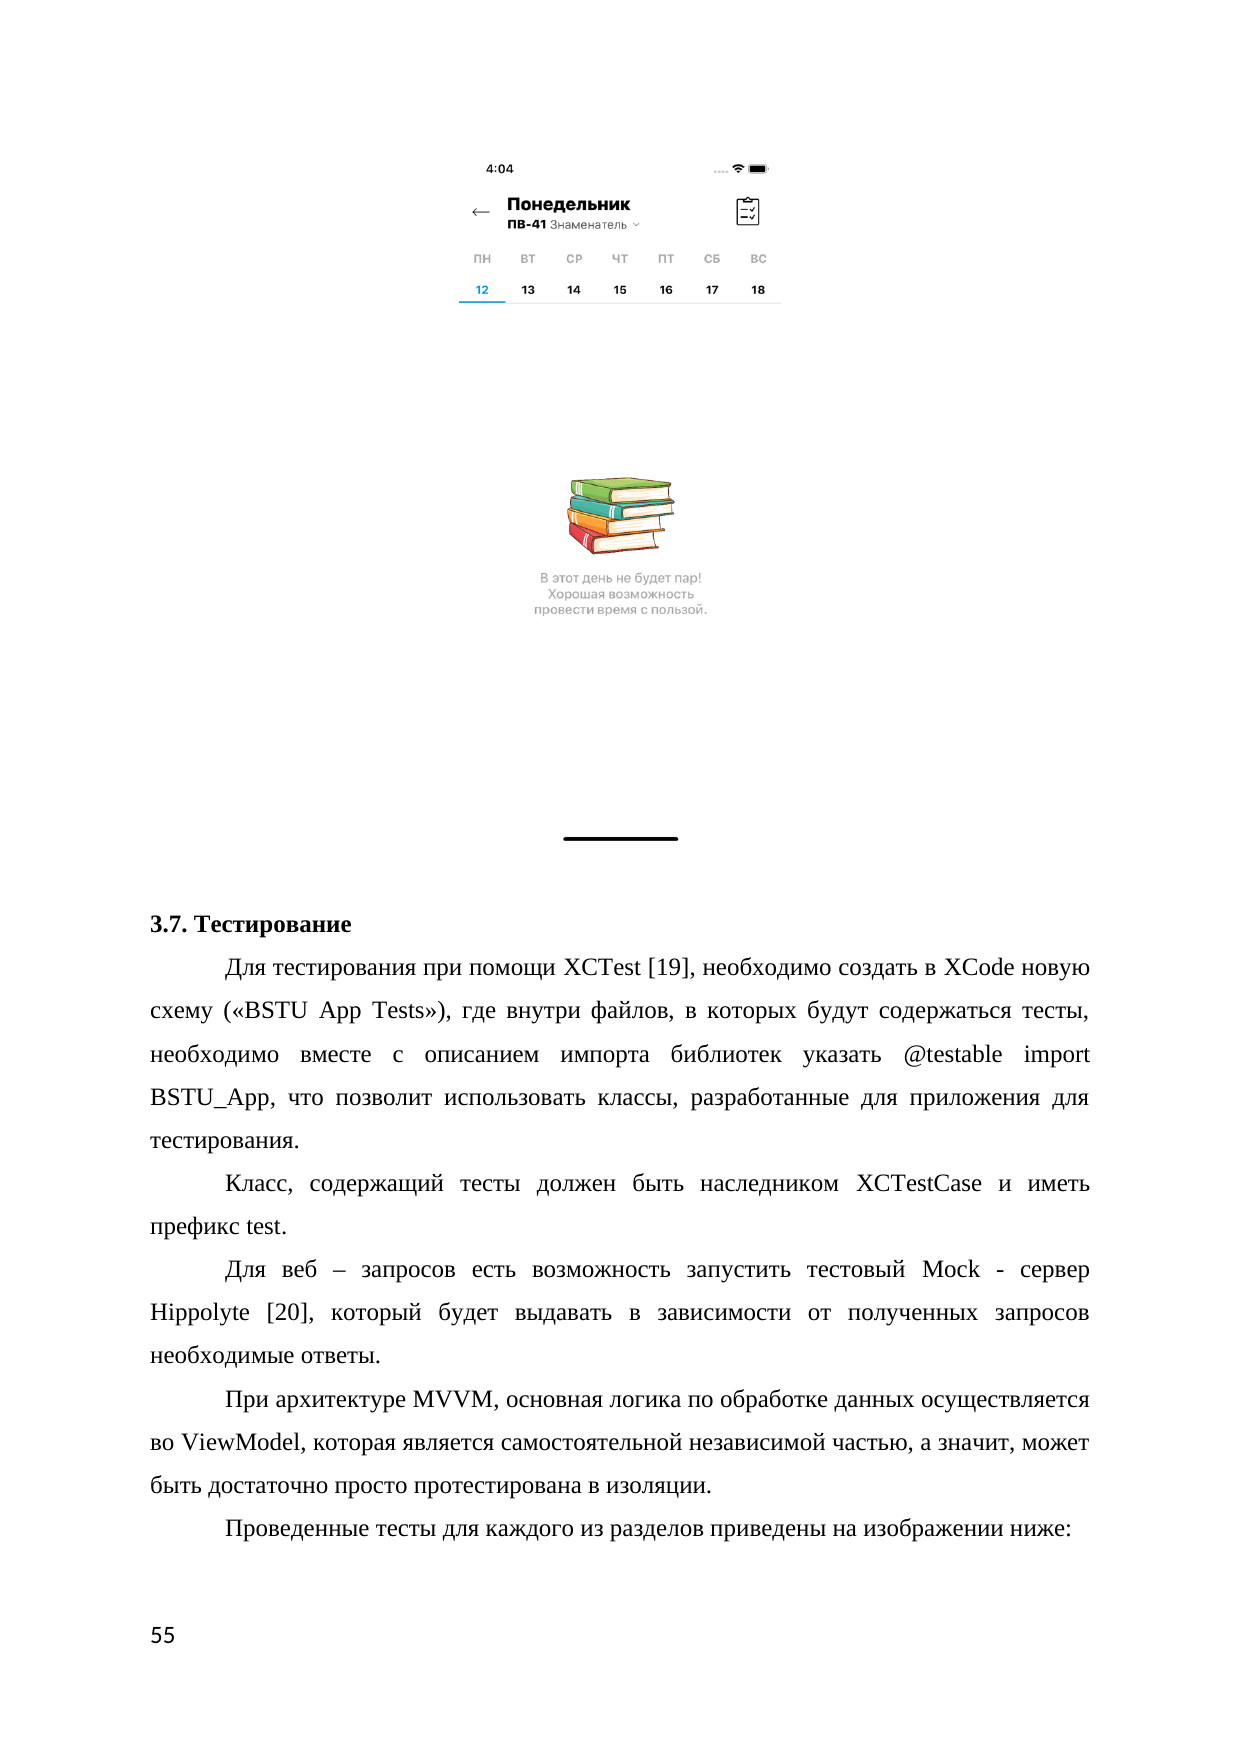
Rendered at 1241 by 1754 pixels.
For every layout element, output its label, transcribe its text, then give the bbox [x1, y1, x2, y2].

text Для веб – запросов есть возможность запустить тестовый Mock - сервер Hippolyte [20], который будет выдавать в зависимости от полученных запросов необходимые ответы. [150, 1254, 1090, 1369]
text Для тестирования при помощи XCTest [19], необходимо создать в XCode новую схему («BSTU App Tests»), где внутри файлов, в которых будут содержаться тесты, необходимо вместе с описанием импорта библиотек указать @testable import BSTU_App, что позволит использовать классы, разработанные для приложения для тестирования. [150, 952, 1090, 1154]
text Проведенные тесты для каждого из разделов приведены на изображении ниже: [150, 1513, 1090, 1542]
text Класс, содержащий тесты должен быть наследником XCTestCase и иметь префикс test. [150, 1168, 1090, 1240]
text При архитектуре MVVM, основная логика по обработке данных осуществляется во ViewModel, которая является самостоятельной независимой частью, а значит, может быть достаточно просто протестирована в изоляции. [150, 1384, 1090, 1499]
picture [459, 150, 782, 847]
subtitle 3.7. Тестирование [150, 909, 1090, 938]
